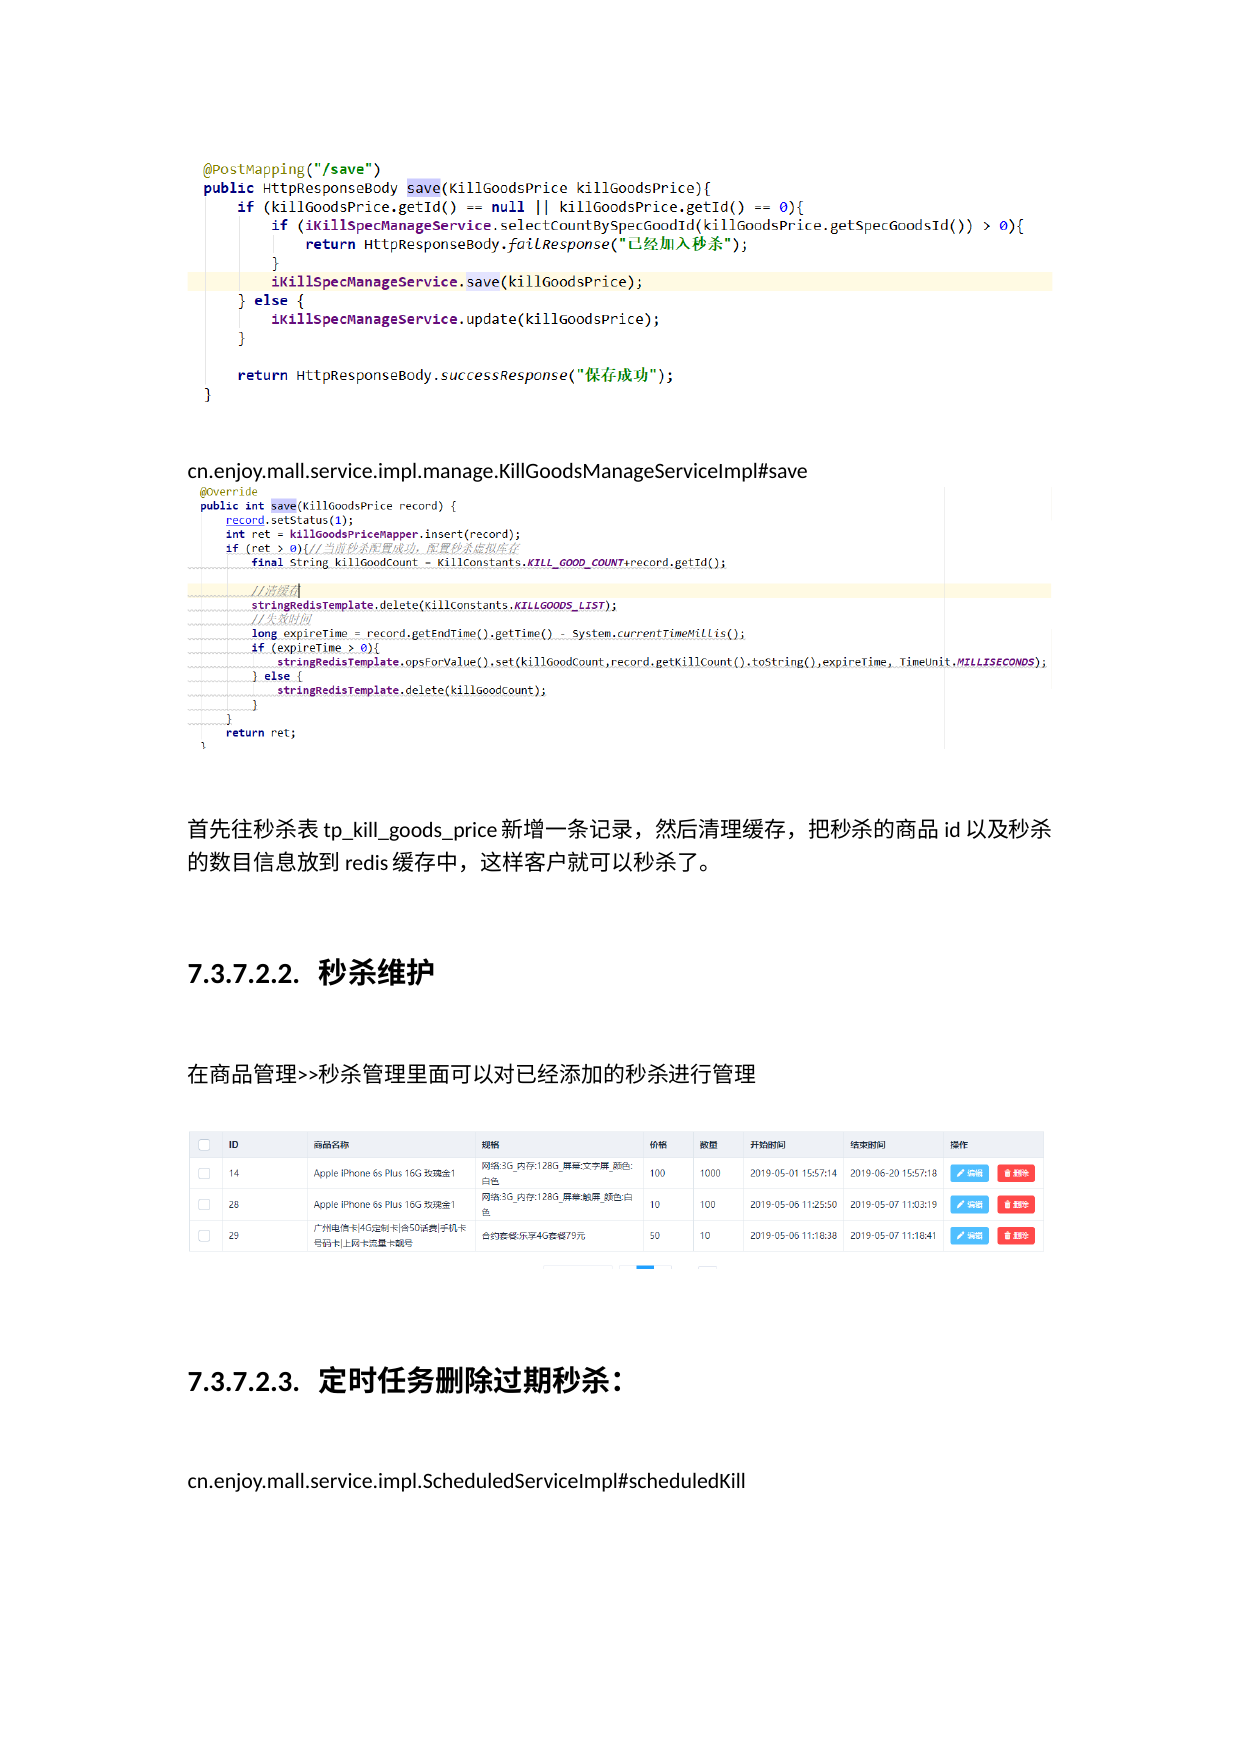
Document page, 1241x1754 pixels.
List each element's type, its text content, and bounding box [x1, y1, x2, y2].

text cn.enjoy.mall.service.impl.manage.KillGoodsManageServiceImpl#save [187, 454, 1053, 487]
picture [187, 487, 1052, 749]
text 在商品管理>>秒杀管理里面可以对已经添加的秒杀进行管理 [187, 1057, 1053, 1089]
text 定时任务删除过期秒杀： [187, 1346, 1053, 1411]
text 秒杀维护 [187, 939, 1053, 1004]
picture [187, 162, 1053, 407]
text 首先往秒杀表tp_kill_goods_price新增一条记录，然后清理缓存，把秒杀的商品id以及秒杀的数目信息放到redis缓存中，这样客户就可以秒杀了。 [187, 812, 1053, 877]
text cn.enjoy.mall.service.impl.ScheduledServiceImpl#scheduledKill [187, 1465, 1053, 1497]
picture [187, 1122, 1052, 1269]
